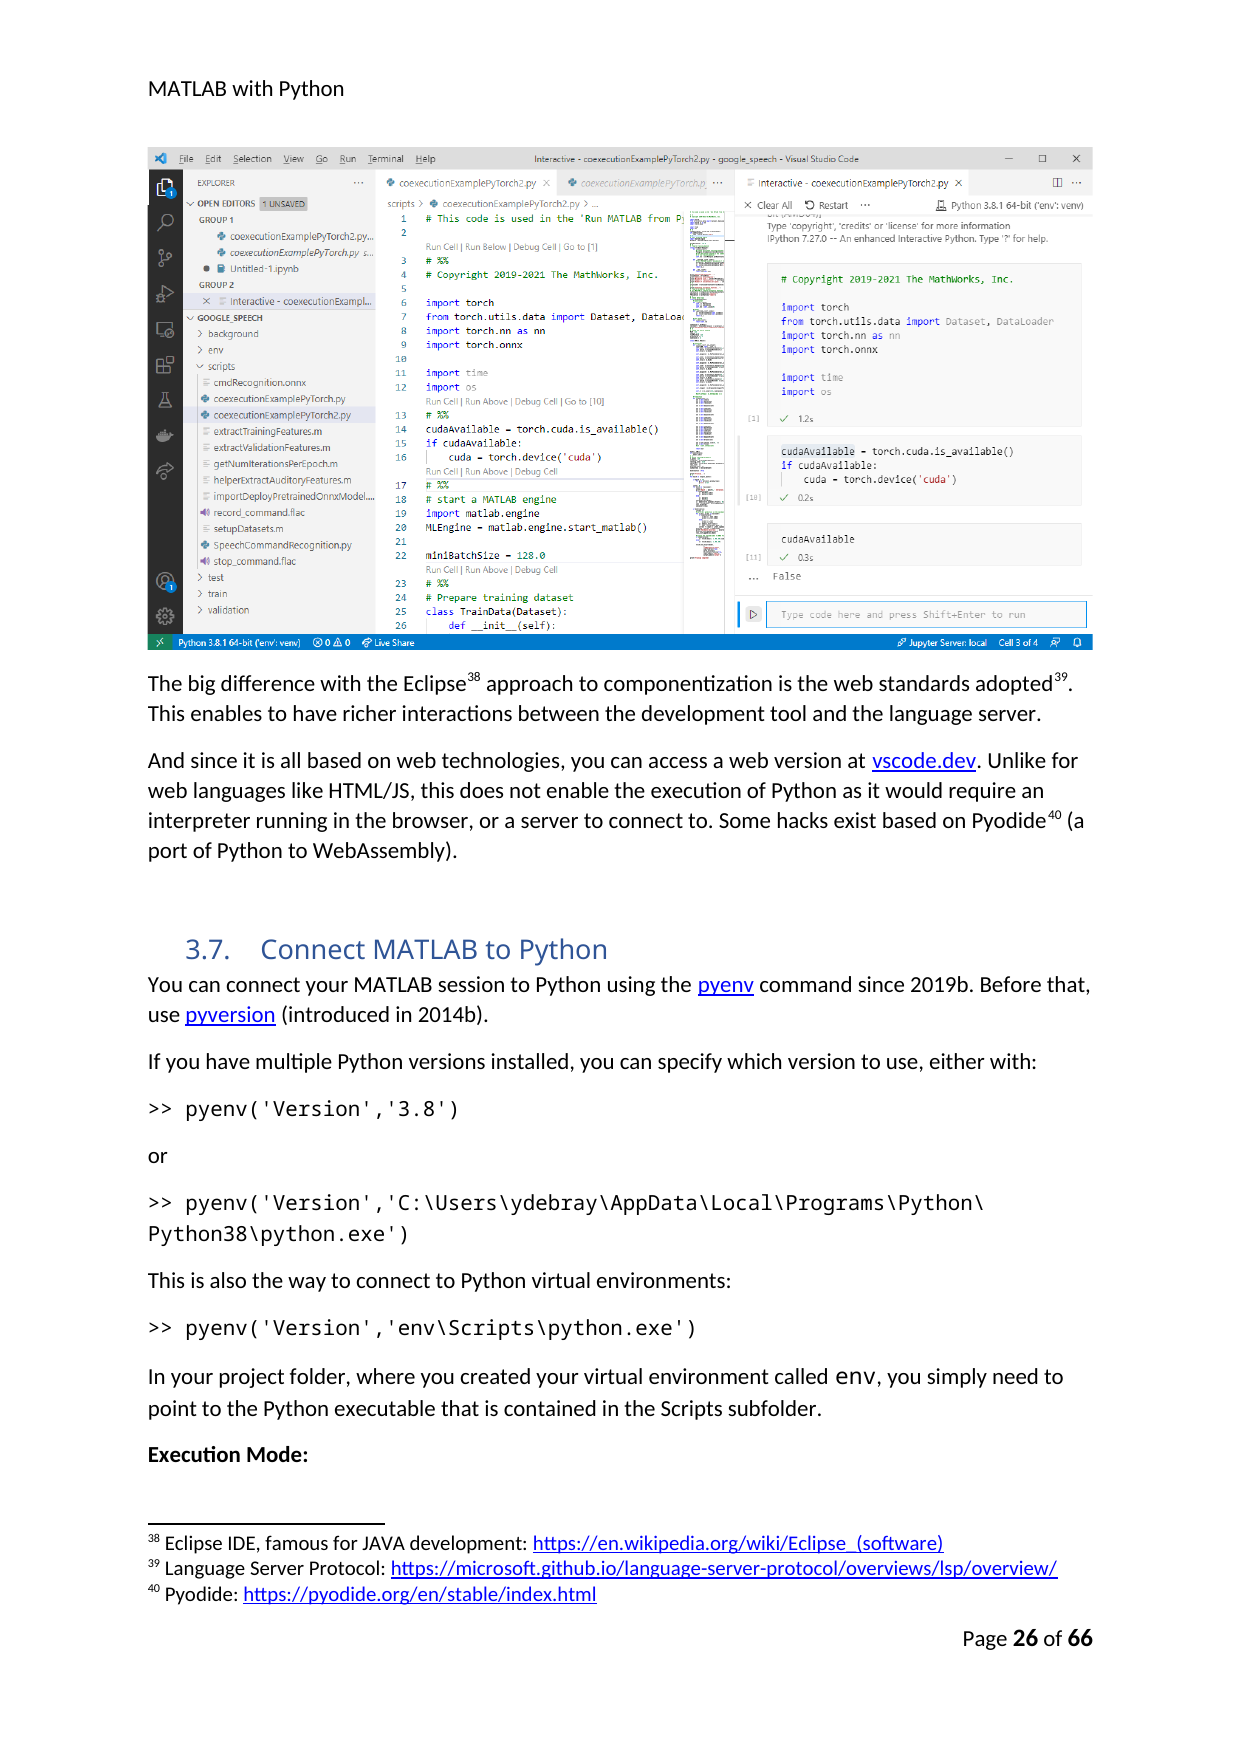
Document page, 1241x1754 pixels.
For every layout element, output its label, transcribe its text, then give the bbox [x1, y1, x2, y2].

text In your project folder, where you created your virtual environment called env, you simply need to point to the Python executable that is contained in the Scripts subfolder. [148, 1360, 1093, 1422]
text The big difference with the Eclipse approach to componentization is the web standards adopted. This enables to have richer interactions between the development tool and the language server. [148, 669, 1093, 727]
text Execution Mode: [148, 1441, 1093, 1469]
text >> pyenv('Version','C:\Users\ydebray\AppData\Local\Programs\Python\ Python38\python.exe') [148, 1188, 1093, 1247]
text or [148, 1141, 1093, 1169]
text >> pyenv('Version','3.8') [148, 1094, 1093, 1122]
text If you have multiple Python versions installed, you can specify which version to use, either with: [148, 1047, 1093, 1075]
picture [147, 147, 1093, 650]
text You can connect your MATLAB session to Python using the pyenv command since 2019b. Before that, use pyversion (introduced in 2014b). [148, 970, 1093, 1028]
subtitle Connect MATLAB to Python [185, 930, 1093, 967]
text And since it is all based on web technologies, you can access a web version at vscode.dev. Unlike for web languages like HTML/JS, this does not enable the execution of Python as it would require an interpreter running in the browser, or a server to connect to. Some hacks exist based on Pyodide (a port of Python to WebAssembly). [148, 746, 1093, 864]
text >> pyenv('Version','env\Scripts\python.exe') [148, 1313, 1093, 1341]
text This is also the way to connect to Python virtual environments: [148, 1266, 1093, 1294]
